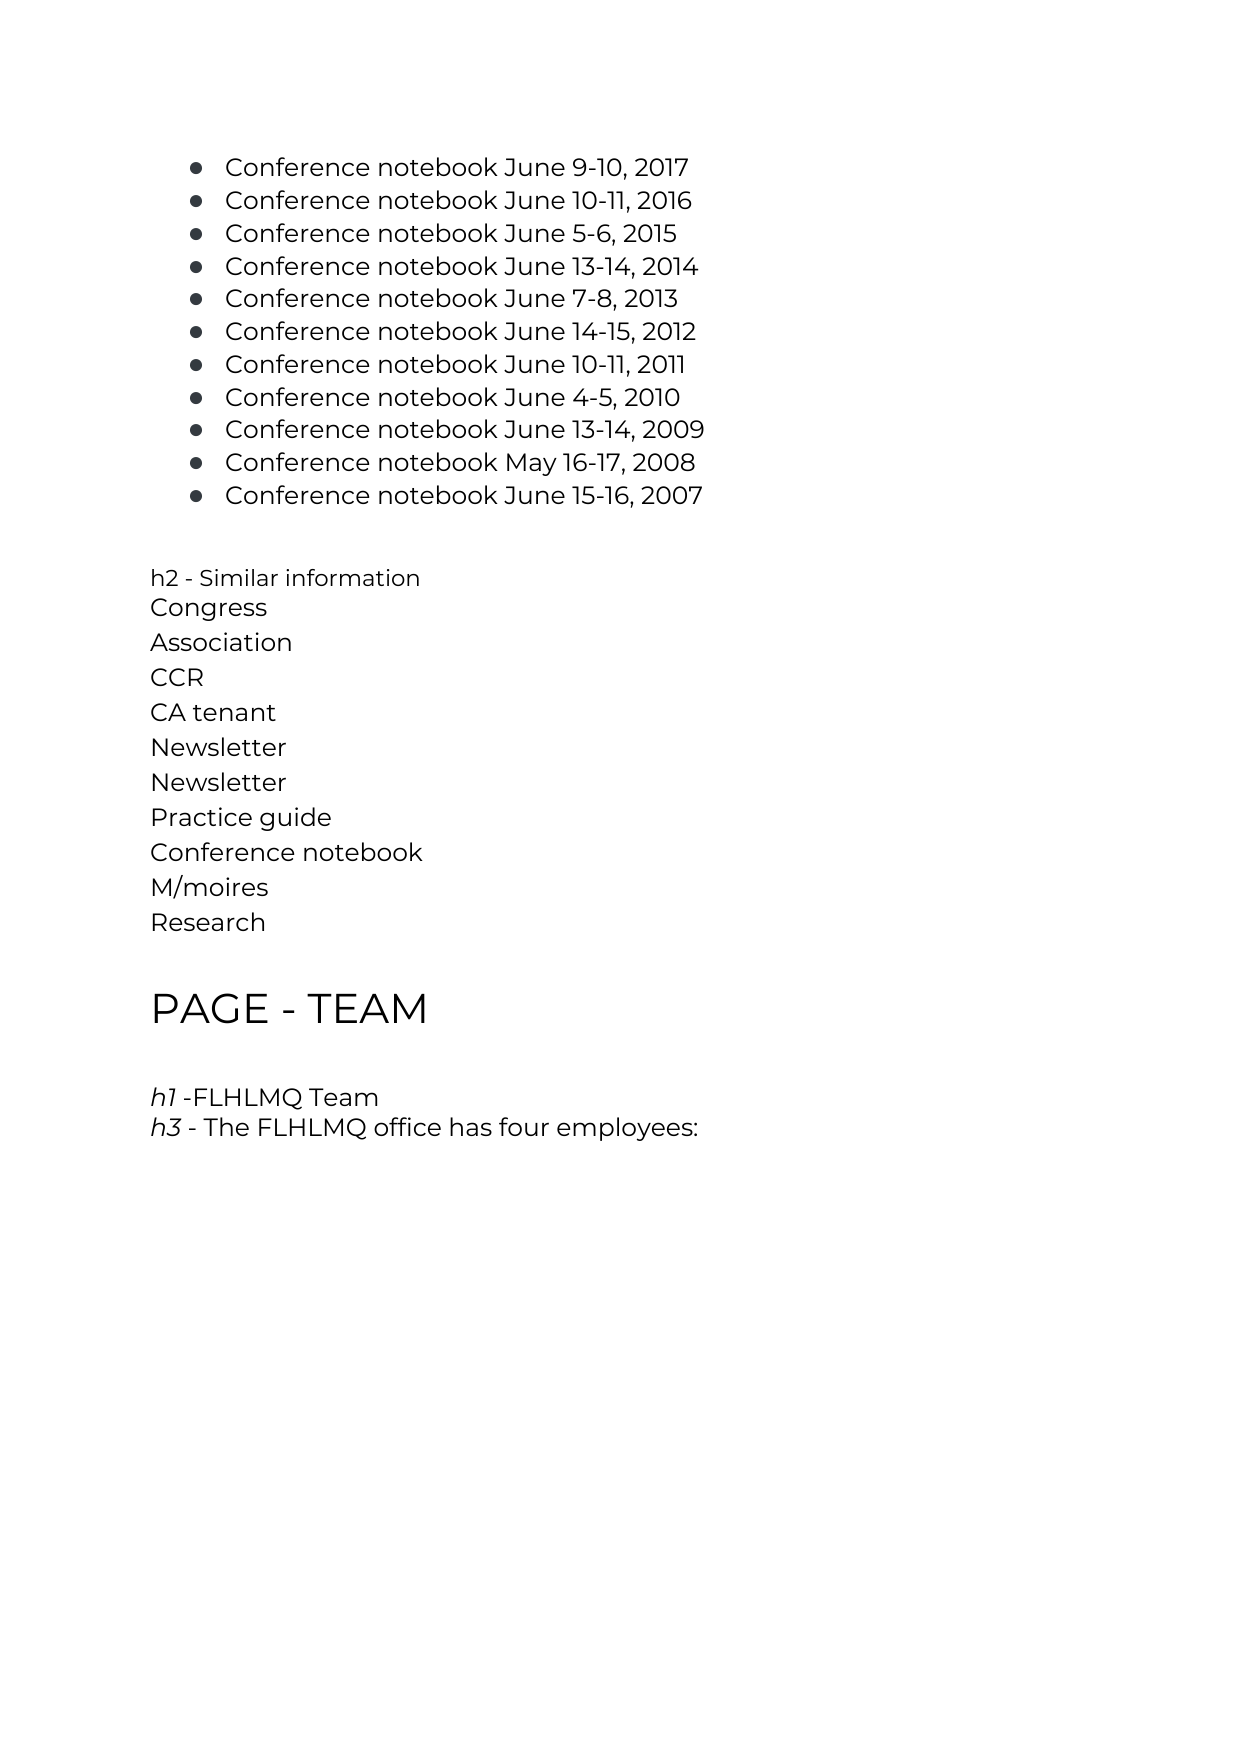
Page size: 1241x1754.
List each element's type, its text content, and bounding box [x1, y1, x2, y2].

list Conference notebook June 5-6, 2015 [187, 216, 1090, 248]
list Conference notebook June 13-14, 2014 [187, 248, 1090, 281]
list Conference notebook June 4-5, 2010 [187, 380, 1090, 412]
text Research [150, 907, 1090, 937]
list Conference notebook May 16-17, 2008 [187, 445, 1090, 478]
text Congress [150, 592, 1090, 622]
text Practice guide [150, 802, 1090, 832]
text Newsletter [150, 767, 1090, 797]
text h2 - Similar information [150, 564, 1090, 592]
text CCR [150, 662, 1090, 692]
text M/moires [150, 872, 1090, 902]
subtitle PAGE - TEAM [150, 983, 1090, 1034]
text Association [150, 627, 1090, 657]
list Conference notebook June 7-8, 2013 [187, 281, 1090, 314]
text Newsletter [150, 732, 1090, 762]
list Conference notebook June 15-16, 2007 [187, 478, 1090, 511]
text Conference notebook [150, 837, 1090, 867]
list Conference notebook June 13-14, 2009 [187, 412, 1090, 445]
list Conference notebook June 9-10, 2017 [187, 150, 1090, 183]
list Conference notebook June 10-11, 2011 [187, 347, 1090, 380]
list Conference notebook June 14-15, 2012 [187, 314, 1090, 347]
text h1 -FLHLMQ Team [150, 1082, 1090, 1112]
text CA tenant [150, 697, 1090, 727]
list Conference notebook June 10-11, 2016 [187, 183, 1090, 216]
text h3 - The FLHLMQ office has four employees: [150, 1112, 1090, 1143]
